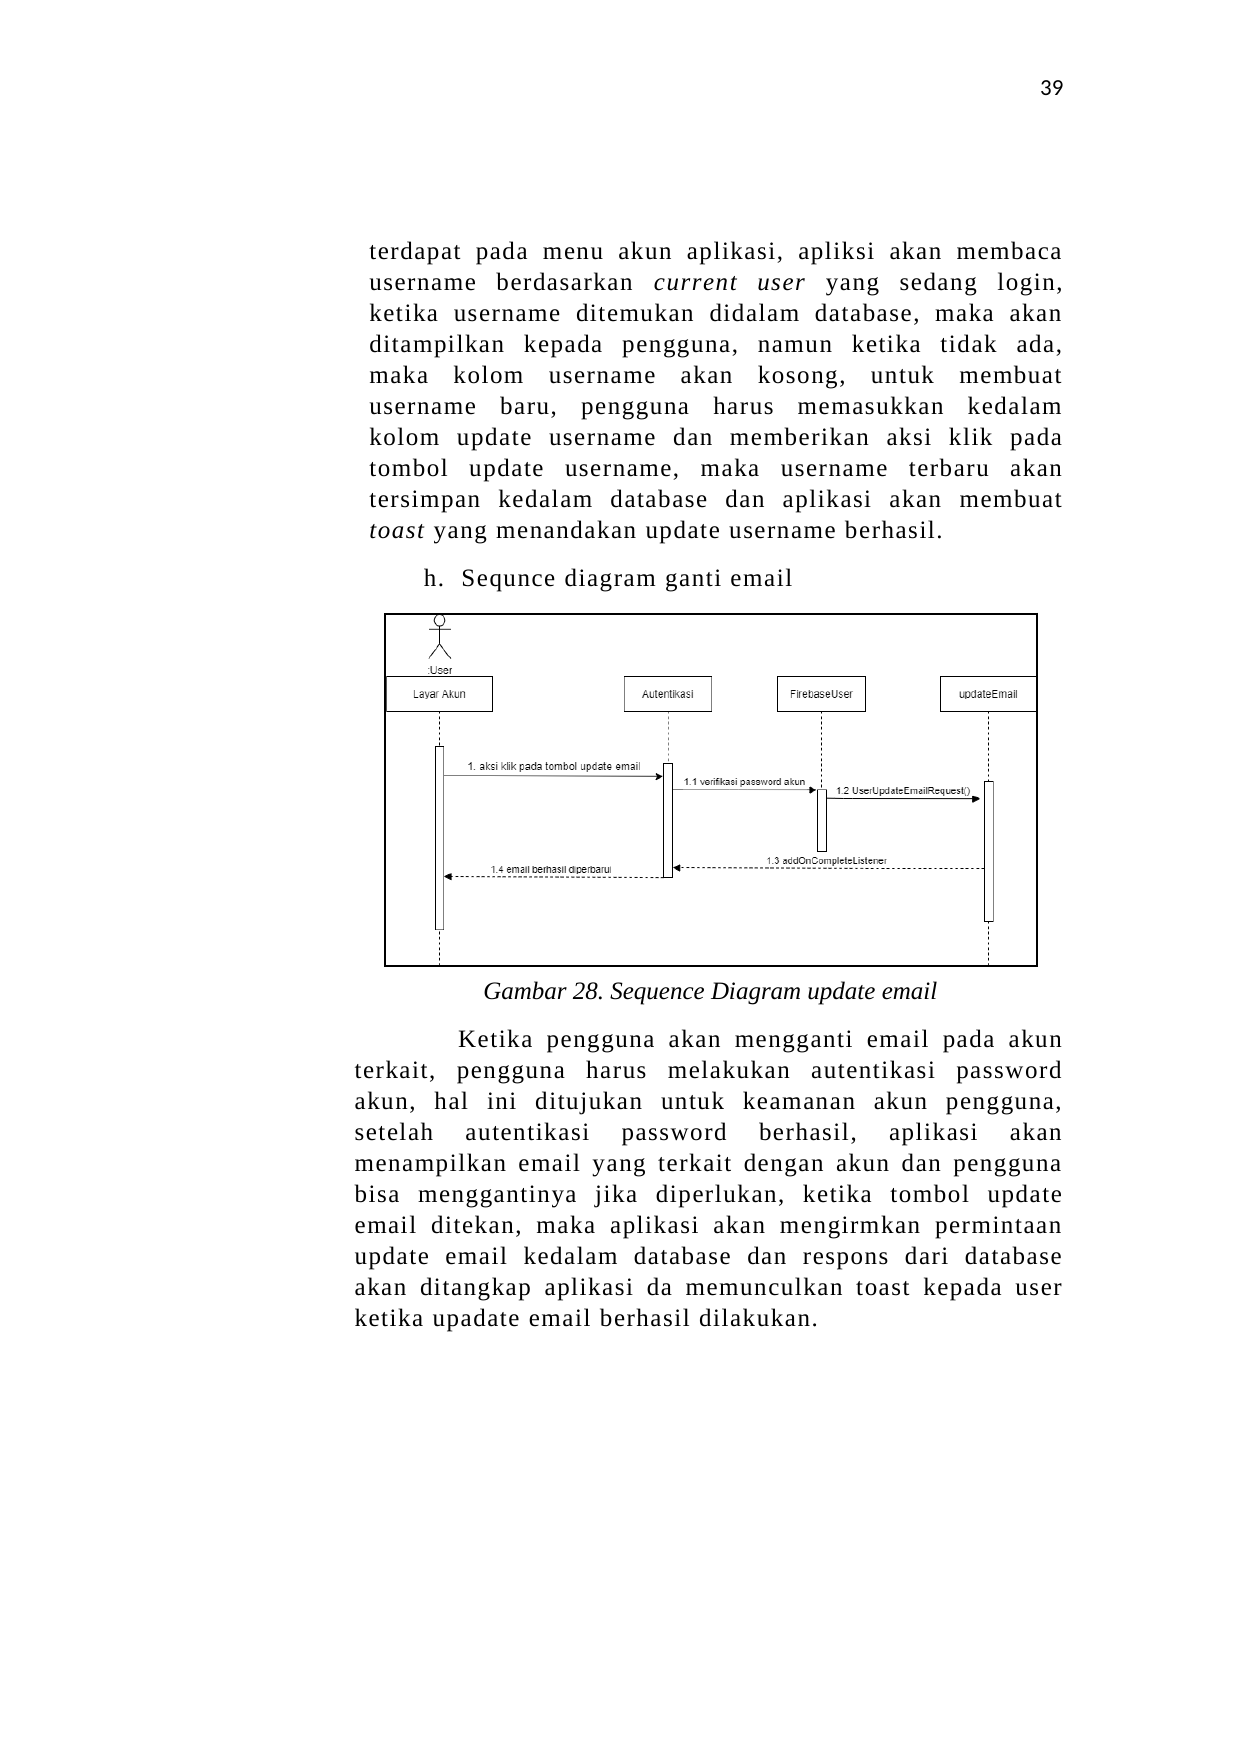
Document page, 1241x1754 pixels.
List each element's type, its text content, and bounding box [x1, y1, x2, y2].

picture [386, 615, 1036, 965]
subtitle Sequnce diagram ganti email [424, 563, 1063, 592]
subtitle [369, 236, 1063, 544]
